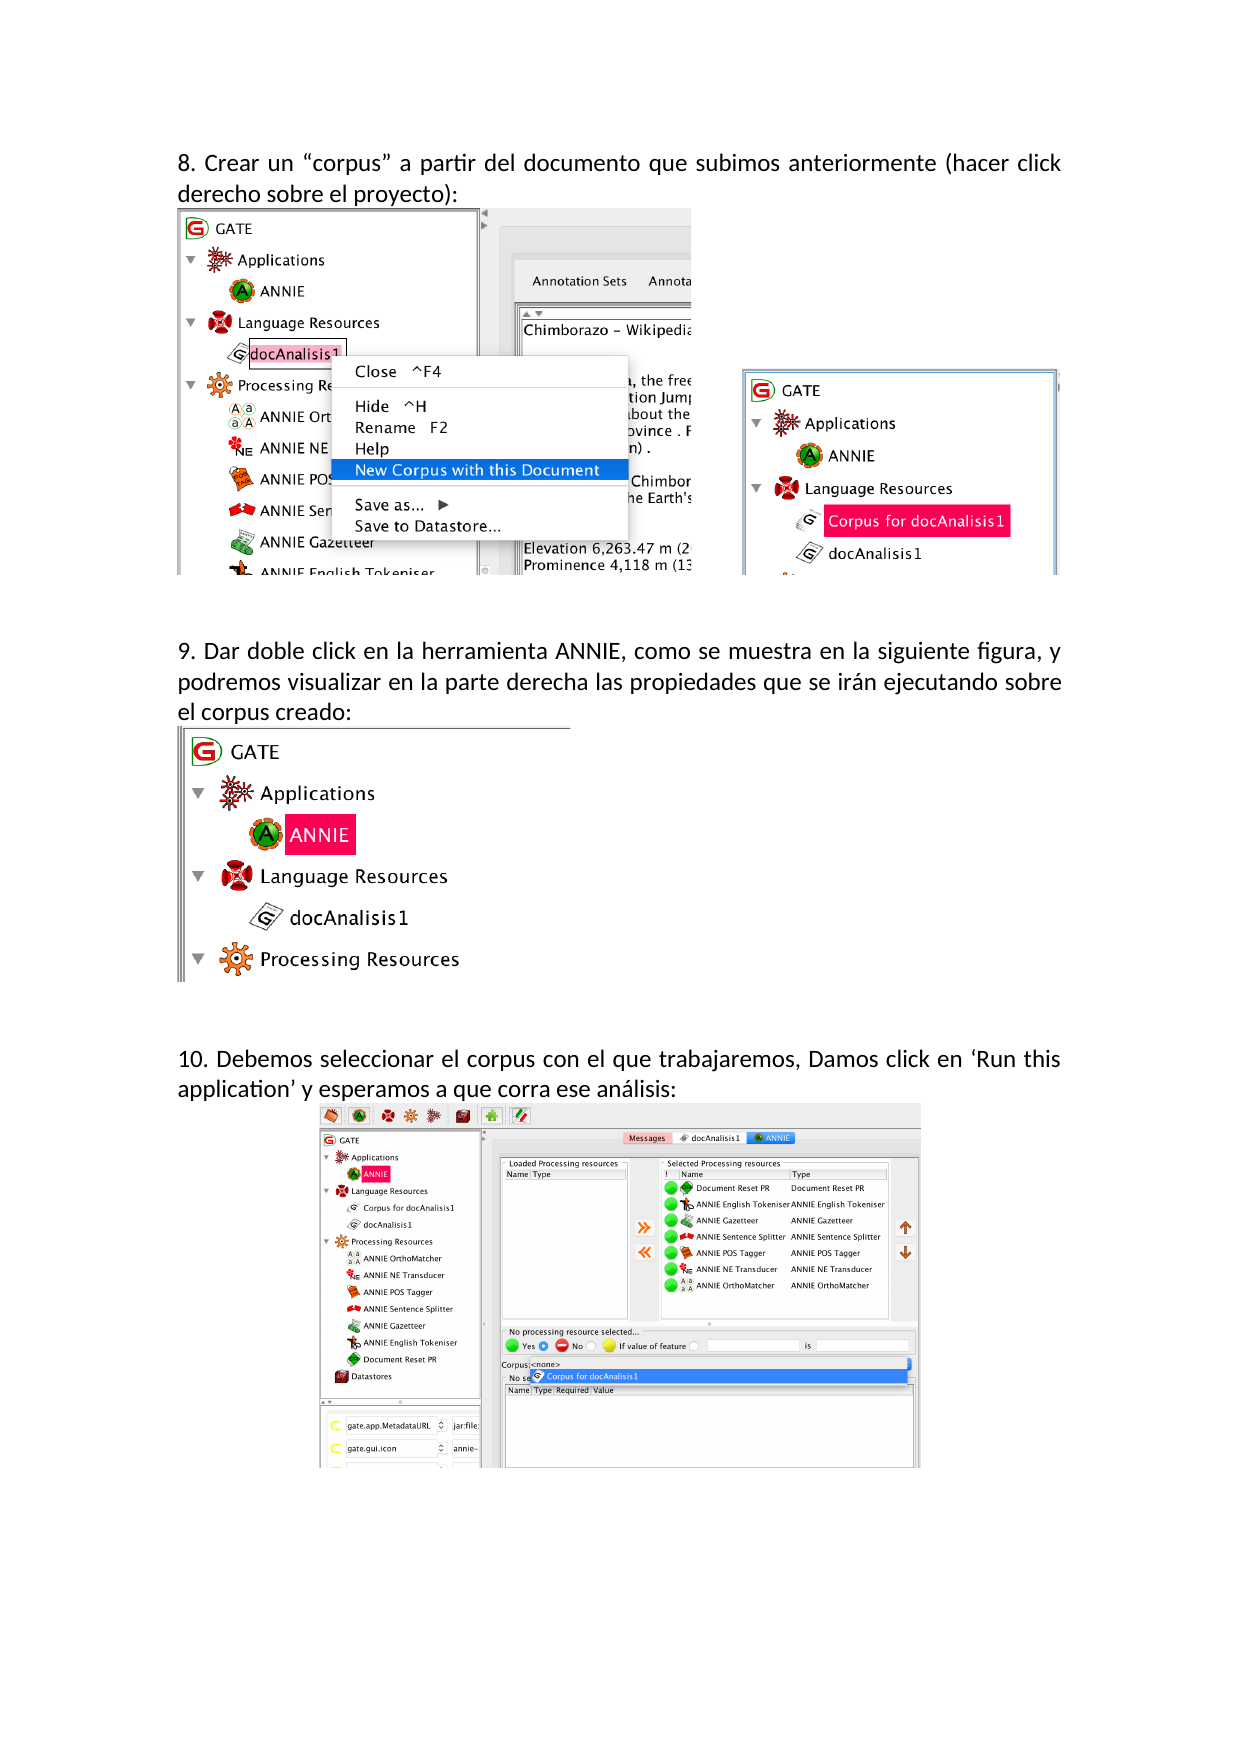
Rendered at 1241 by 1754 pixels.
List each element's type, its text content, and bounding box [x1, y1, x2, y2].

picture [177, 208, 692, 575]
picture [177, 726, 571, 982]
text 9. Dar doble click en la herramienta ANNIE, como se muestra en la siguiente figura, y podremos visualizar en la parte derecha las propiedades que se irán ejecutando sobre el corpus creado: [177, 635, 1063, 727]
picture [742, 368, 1060, 575]
text 10. Debemos seleccionar el corpus con el que trabajaremos, Damos click en ‘Run this application’ y esperamos a que corra ese análisis: [177, 1043, 1063, 1104]
text 8. Crear un “corpus” a partir del documento que subimos anteriormente (hacer click derecho sobre el proyecto): [177, 148, 1063, 209]
picture [319, 1103, 921, 1468]
